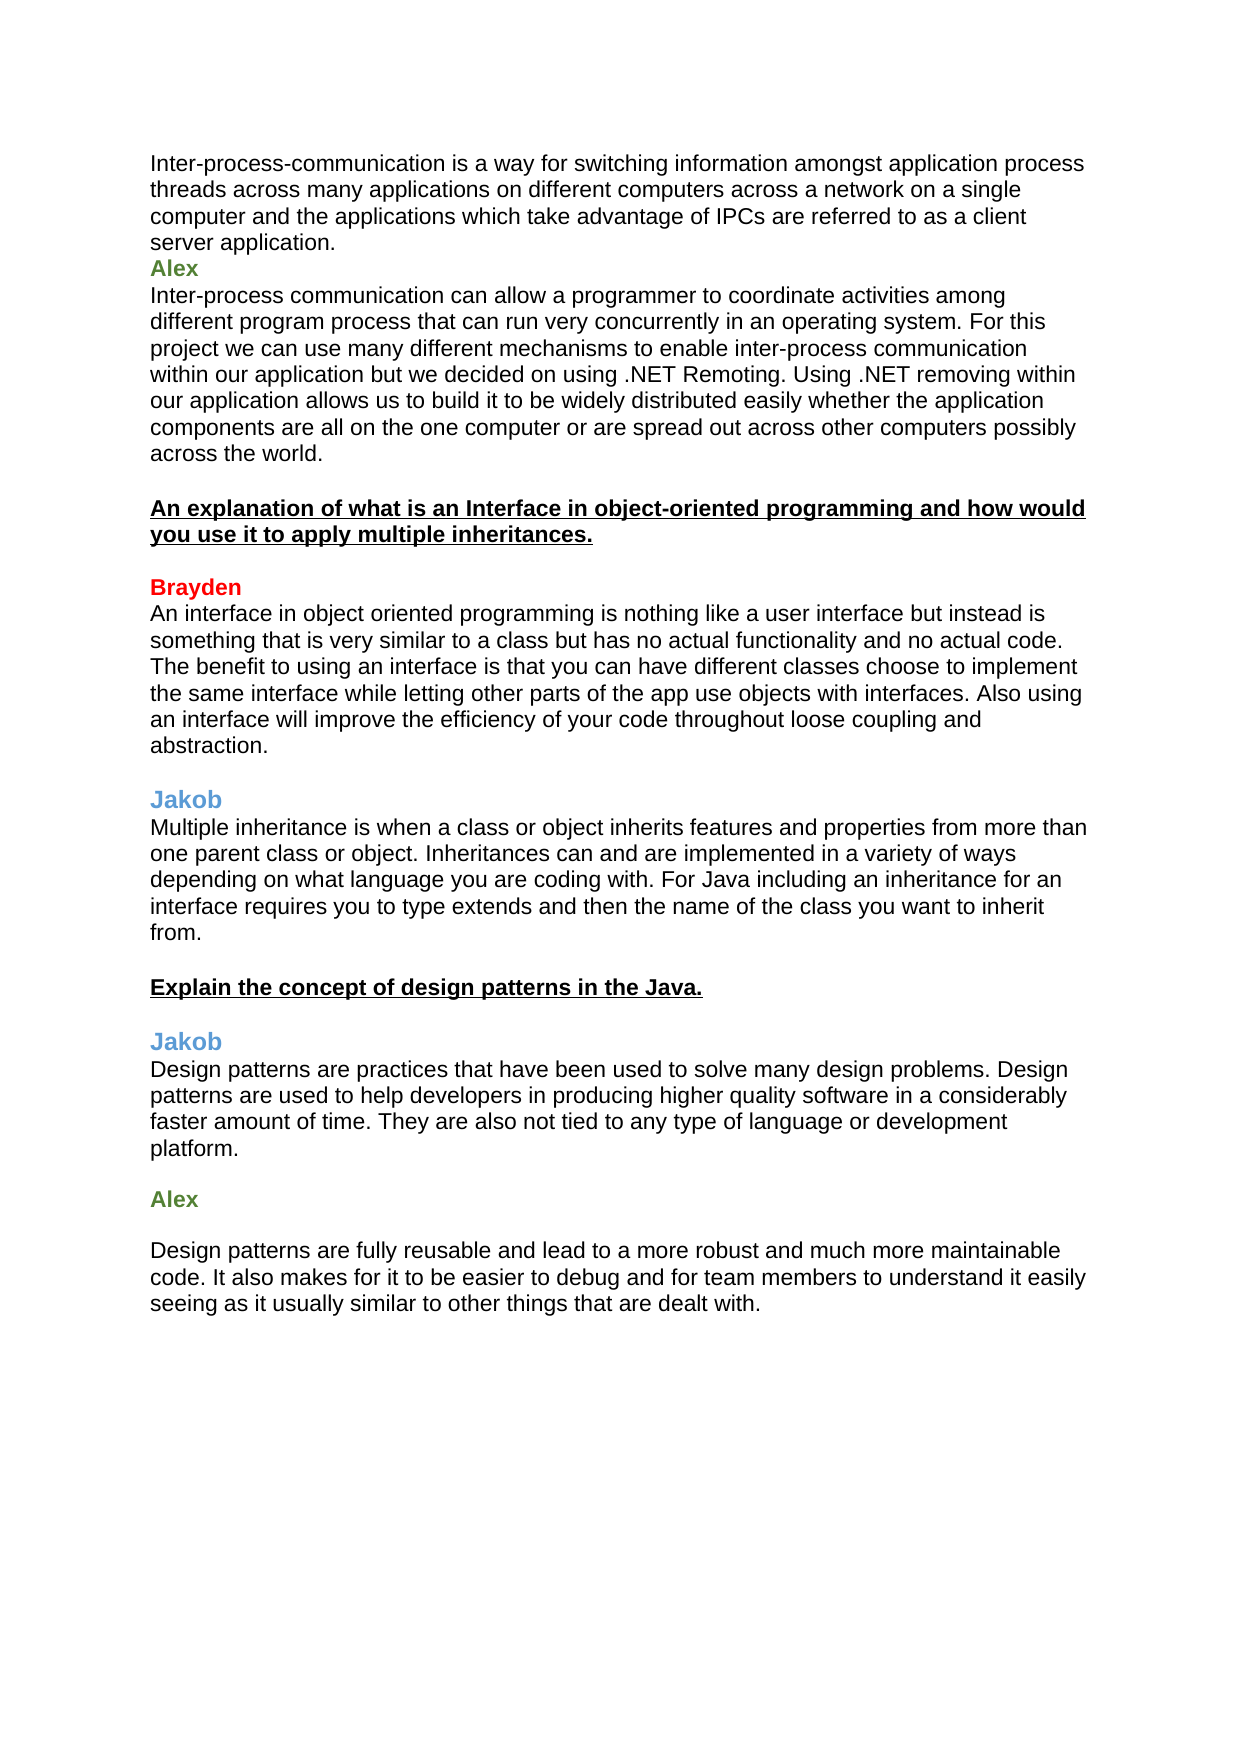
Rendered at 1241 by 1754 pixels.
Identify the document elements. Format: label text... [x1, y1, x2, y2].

text Brayden [150, 574, 1090, 600]
text Design patterns are practices that have been used to solve many design problems. Design patterns are used to help developers in producing higher quality software in a considerably faster amount of time. They are also not tied to any type of language or development platform. [150, 1056, 1090, 1161]
text Inter-process communication can allow a programmer to coordinate activities among different program process that can run very concurrently in an operating system. For this project we can use many different mechanisms to enable inter-process communication within our application but we decided on using .NET Remoting. Using .NET removing within our application allows us to build it to be widely distributed easily whether the application components are all on the one computer or are spread out across other computers possibly across the world. [150, 282, 1090, 466]
text Alex [150, 255, 1090, 282]
text Design patterns are fully reusable and lead to a more robust and much more maintainable code. It also makes for it to be easier to debug and for team members to understand it easily seeing as it usually similar to other things that are dealt with. [150, 1237, 1090, 1316]
text Multiple inheritance is when a class or object inherits features and properties from more than one parent class or object. Inheritances can and are implemented in a variety of ways depending on what language you are coding with. For Java including an inheritance for an interface requires you to type extends and then the name of the class you want to inherit from. [150, 814, 1090, 945]
text Jakob [150, 785, 1090, 814]
text An interface in object oriented programming is nothing like a user interface but instead is something that is very similar to a class but has no actual functionality and no actual code. The benefit to using an interface is that you can have different classes choose to implement the same interface while letting other parts of the app use objects with interfaces. Also using an interface will improve the efficiency of your code throughout loose coupling and abstraction. [150, 600, 1090, 758]
text Explain the concept of design patterns in the Java. [150, 974, 1090, 1001]
text Alex [150, 1186, 1090, 1212]
text An explanation of what is an Interface in object-oriented programming and how would you use it to apply multiple inheritances. [150, 495, 1090, 548]
text Inter-process-communication is a way for switching information amongst application process threads across many applications on different computers across a network on a single computer and the applications which take advantage of IPCs are referred to as a client server application. [150, 150, 1090, 255]
text Jakob [150, 1027, 1090, 1056]
